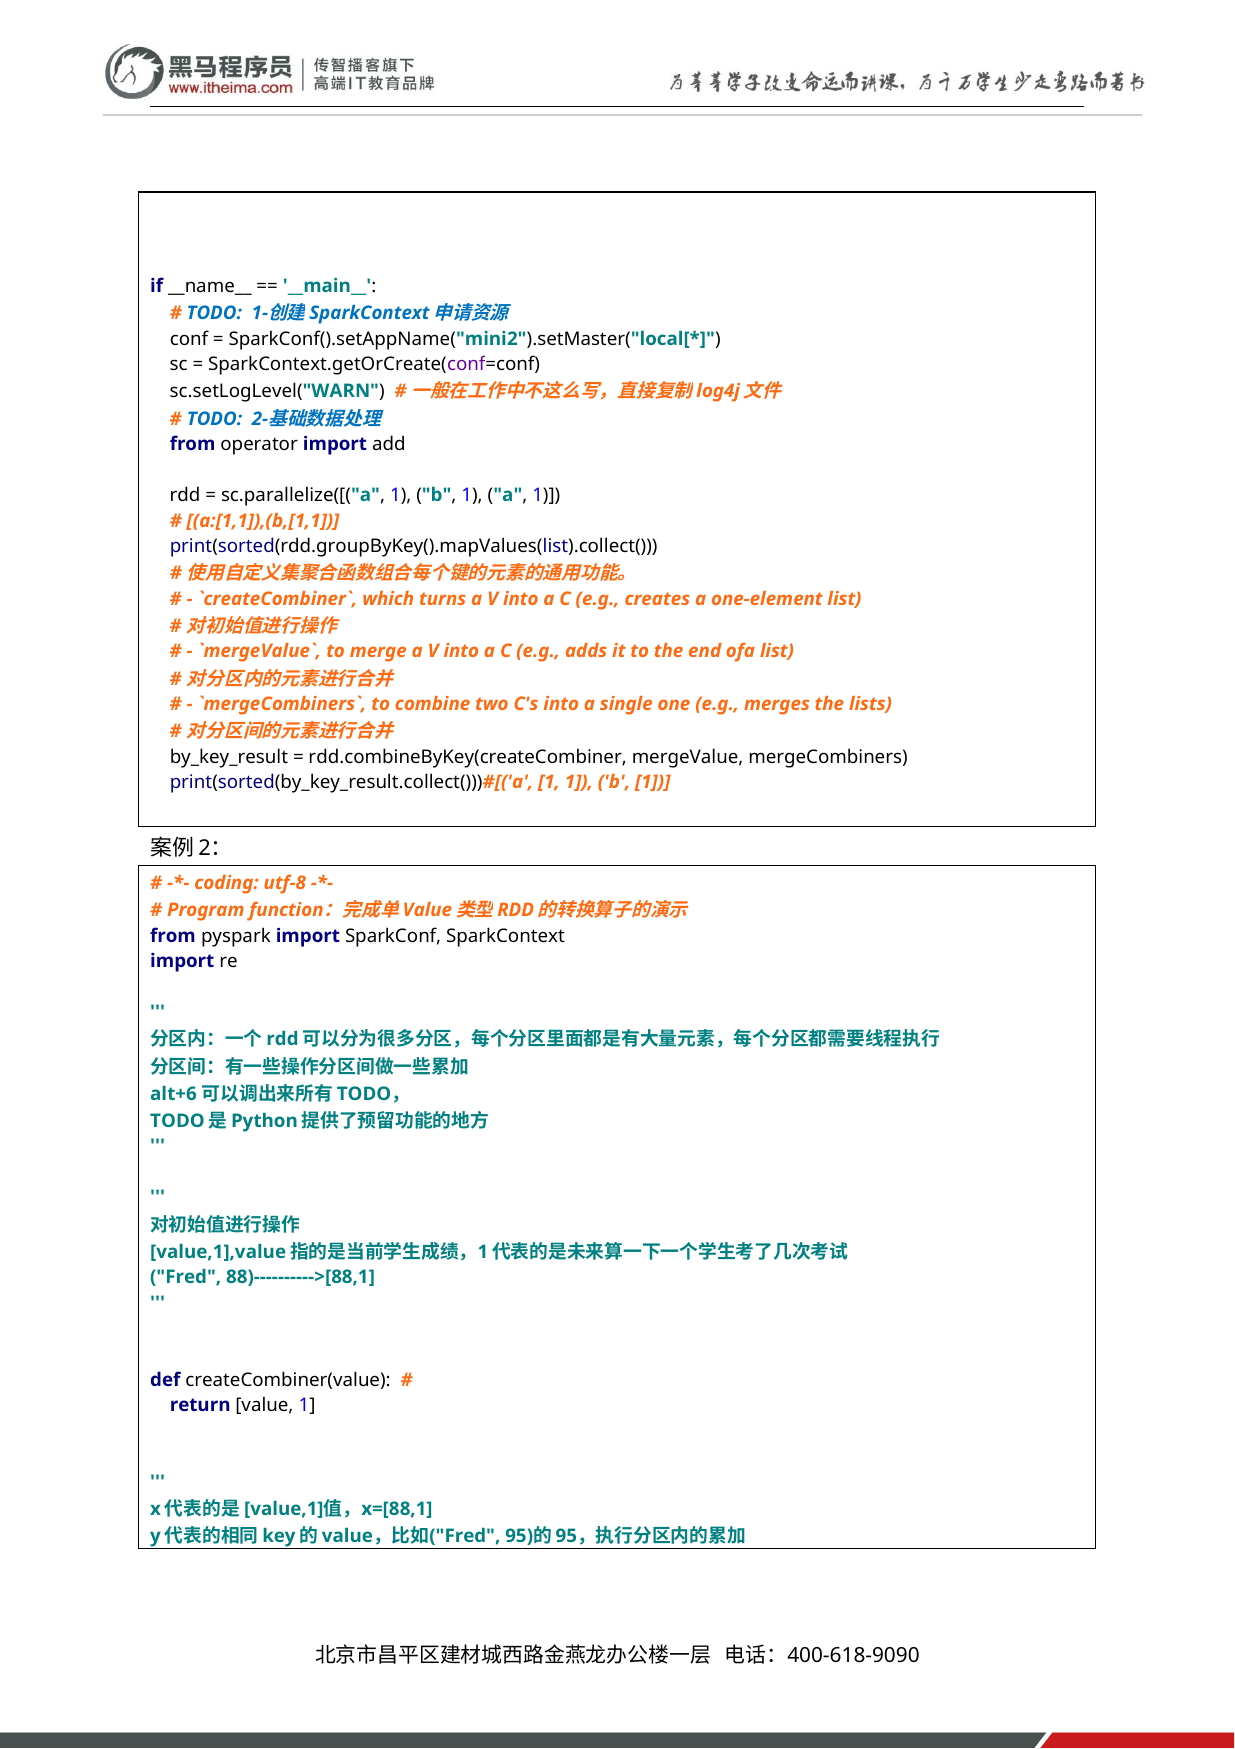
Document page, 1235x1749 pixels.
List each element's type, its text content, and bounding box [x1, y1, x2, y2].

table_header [139, 193, 1095, 826]
text 案例2： [150, 830, 1084, 862]
picture [0, 0, 1235, 123]
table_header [139, 866, 1095, 1548]
picture [0, 1673, 1235, 1748]
